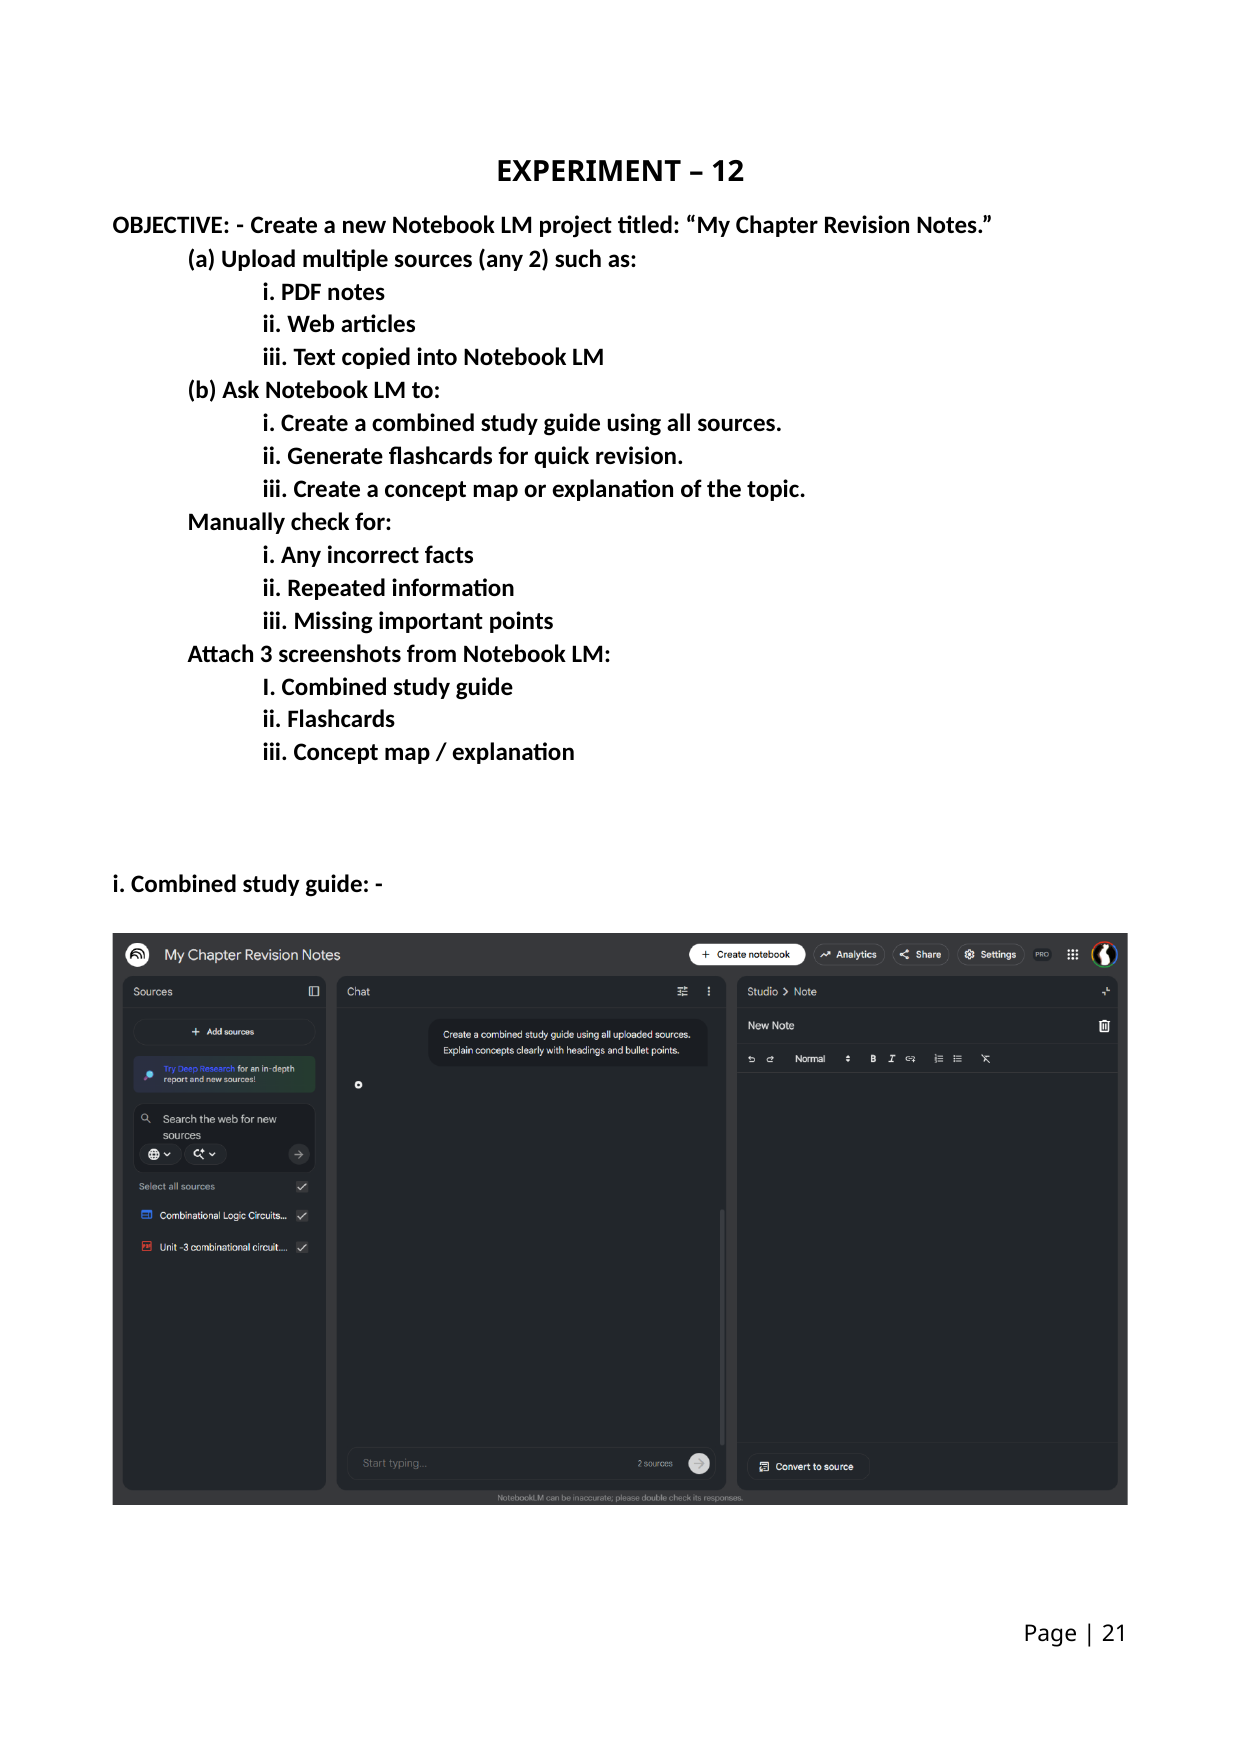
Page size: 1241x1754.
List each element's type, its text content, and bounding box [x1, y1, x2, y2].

text I. Combined study guide [112, 671, 1128, 701]
picture [112, 933, 1128, 1505]
text OBJECTIVE: - Create a new Notebook LM project titled: “My Chapter Revision Notes.” [112, 209, 1128, 240]
text iii. Text copied into Notebook LM [112, 341, 1128, 372]
text EXPERIMENT – 12 [112, 150, 1128, 190]
text ii. Repeated information [112, 572, 1128, 602]
text (b) Ask Notebook LM to: [112, 374, 1128, 405]
text i. Create a combined study guide using all sources. [112, 407, 1128, 438]
text ii. Web articles [112, 308, 1128, 339]
text iii. Missing important points [112, 605, 1128, 635]
text ii. Flashcards [112, 703, 1128, 734]
text iii. Concept map / explanation [112, 736, 1128, 767]
text i. PDF notes [112, 276, 1128, 306]
text i. Any incorrect facts [112, 539, 1128, 569]
text Manually check for: [112, 506, 1128, 537]
text Attach 3 screenshots from Notebook LM: [112, 638, 1128, 668]
text ii. Generate flashcards for quick revision. [112, 440, 1128, 471]
text iii. Create a concept map or explanation of the topic. [112, 473, 1128, 504]
text (a) Upload multiple sources (any 2) such as: [112, 243, 1128, 273]
text i. Combined study guide: - [112, 868, 1128, 899]
